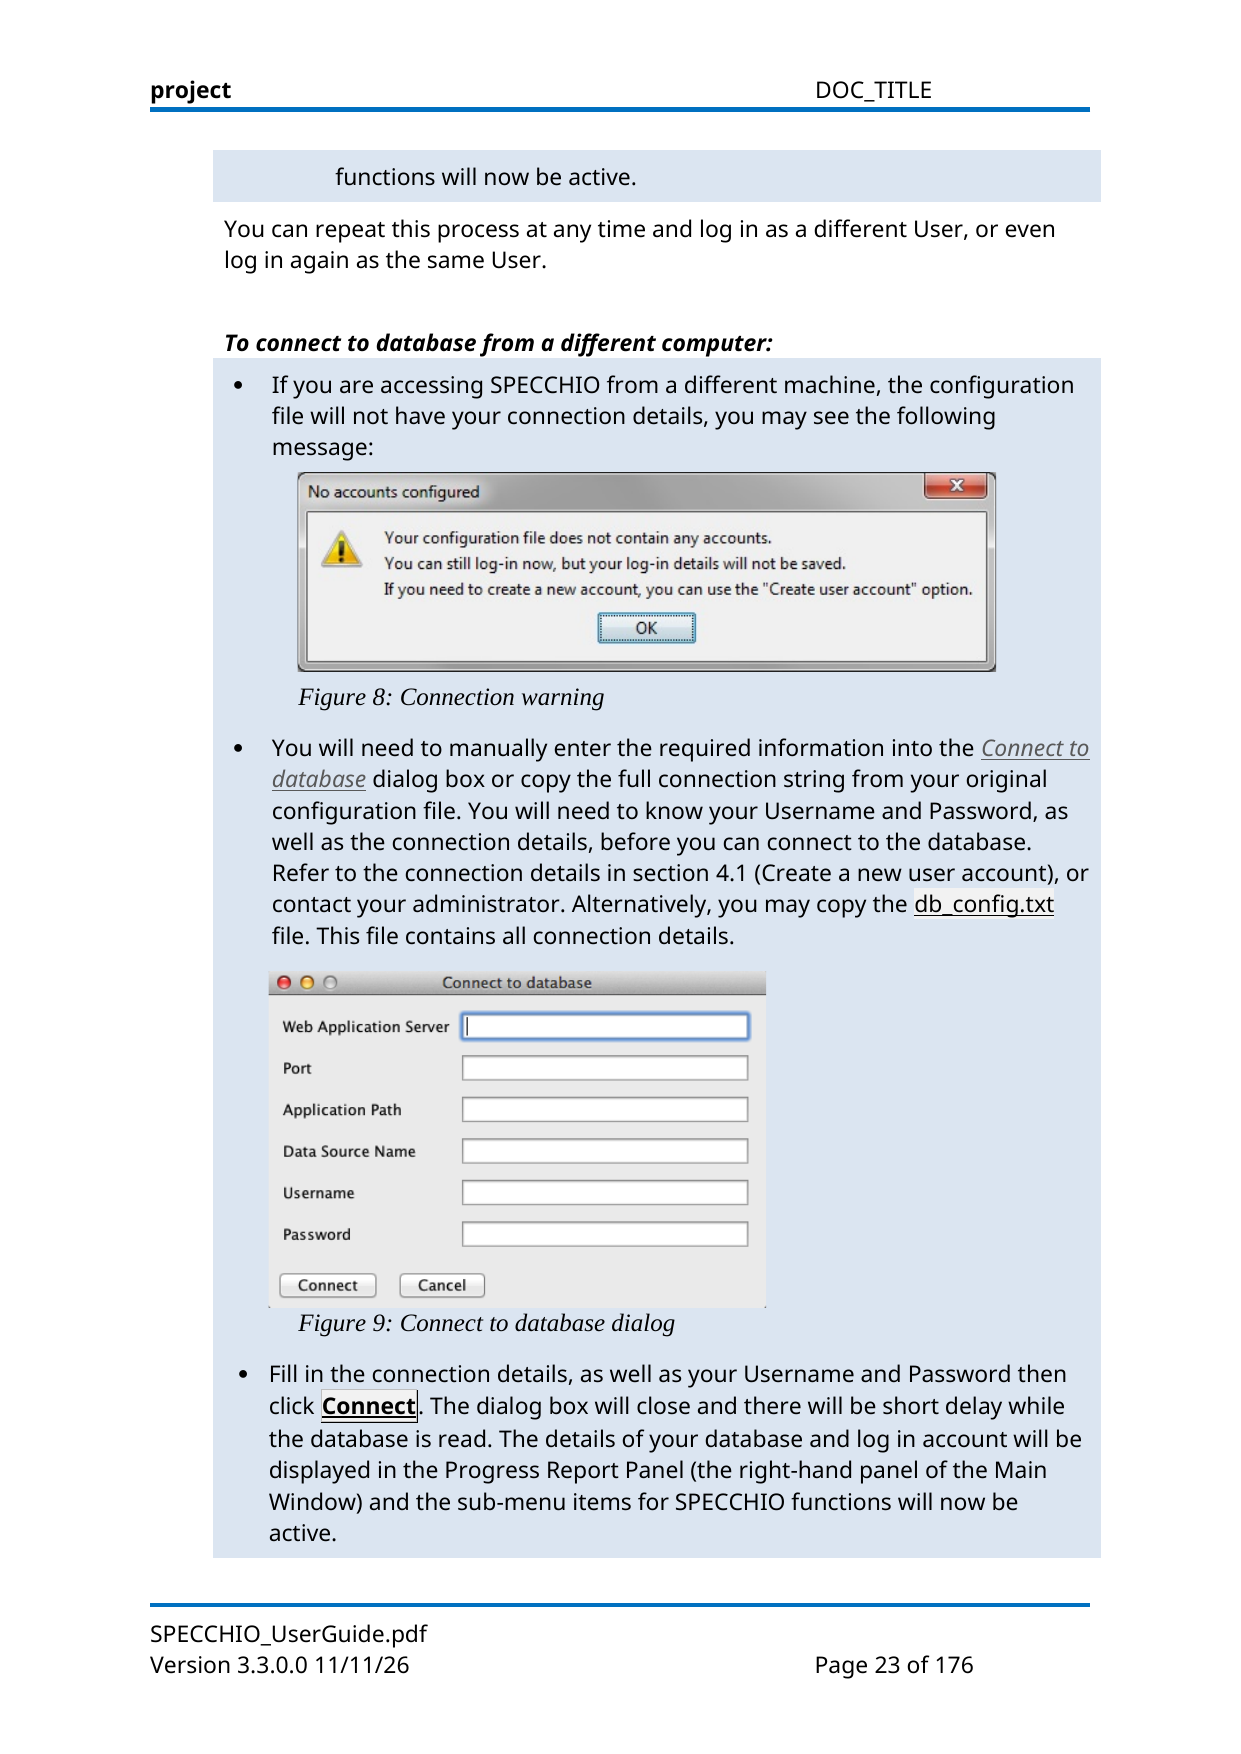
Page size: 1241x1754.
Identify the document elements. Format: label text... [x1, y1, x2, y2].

table_header If you are accessing SPECCHIO from a different machine, the configuration file will not have your connection details, you may see the following message: Figure 8: Connection warning You will need to manually enter the required information into the Connect to database dialog box or copy the full connection string from your original configuration file. You will need to know your Username and Password, as well as the connection details, before you can connect to the database. Refer to the connection details in section 4.1 (Create a new user account), or contact your administrator. Alternatively, you may copy the db_config.txt file. This file contains all connection details. Figure 9: Connect to database dialog Fill in the connection details, as well as your Username and Password then click Connect. The dialog box will close and there will be short delay while the database is read. The details of your database and log in account will be displayed in the Progress Report Panel (the right-hand panel of the Main Window) and the sub-menu items for SPECCHIO functions will now be active. [213, 358, 1101, 1558]
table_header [213, 150, 1101, 202]
picture [297, 472, 997, 672]
text You can repeat this process at any time and log in as a different User, or even log in again as the same User. [224, 212, 1090, 275]
subtitle To connect to database from a different computer: [224, 327, 1090, 358]
picture [268, 971, 767, 1308]
